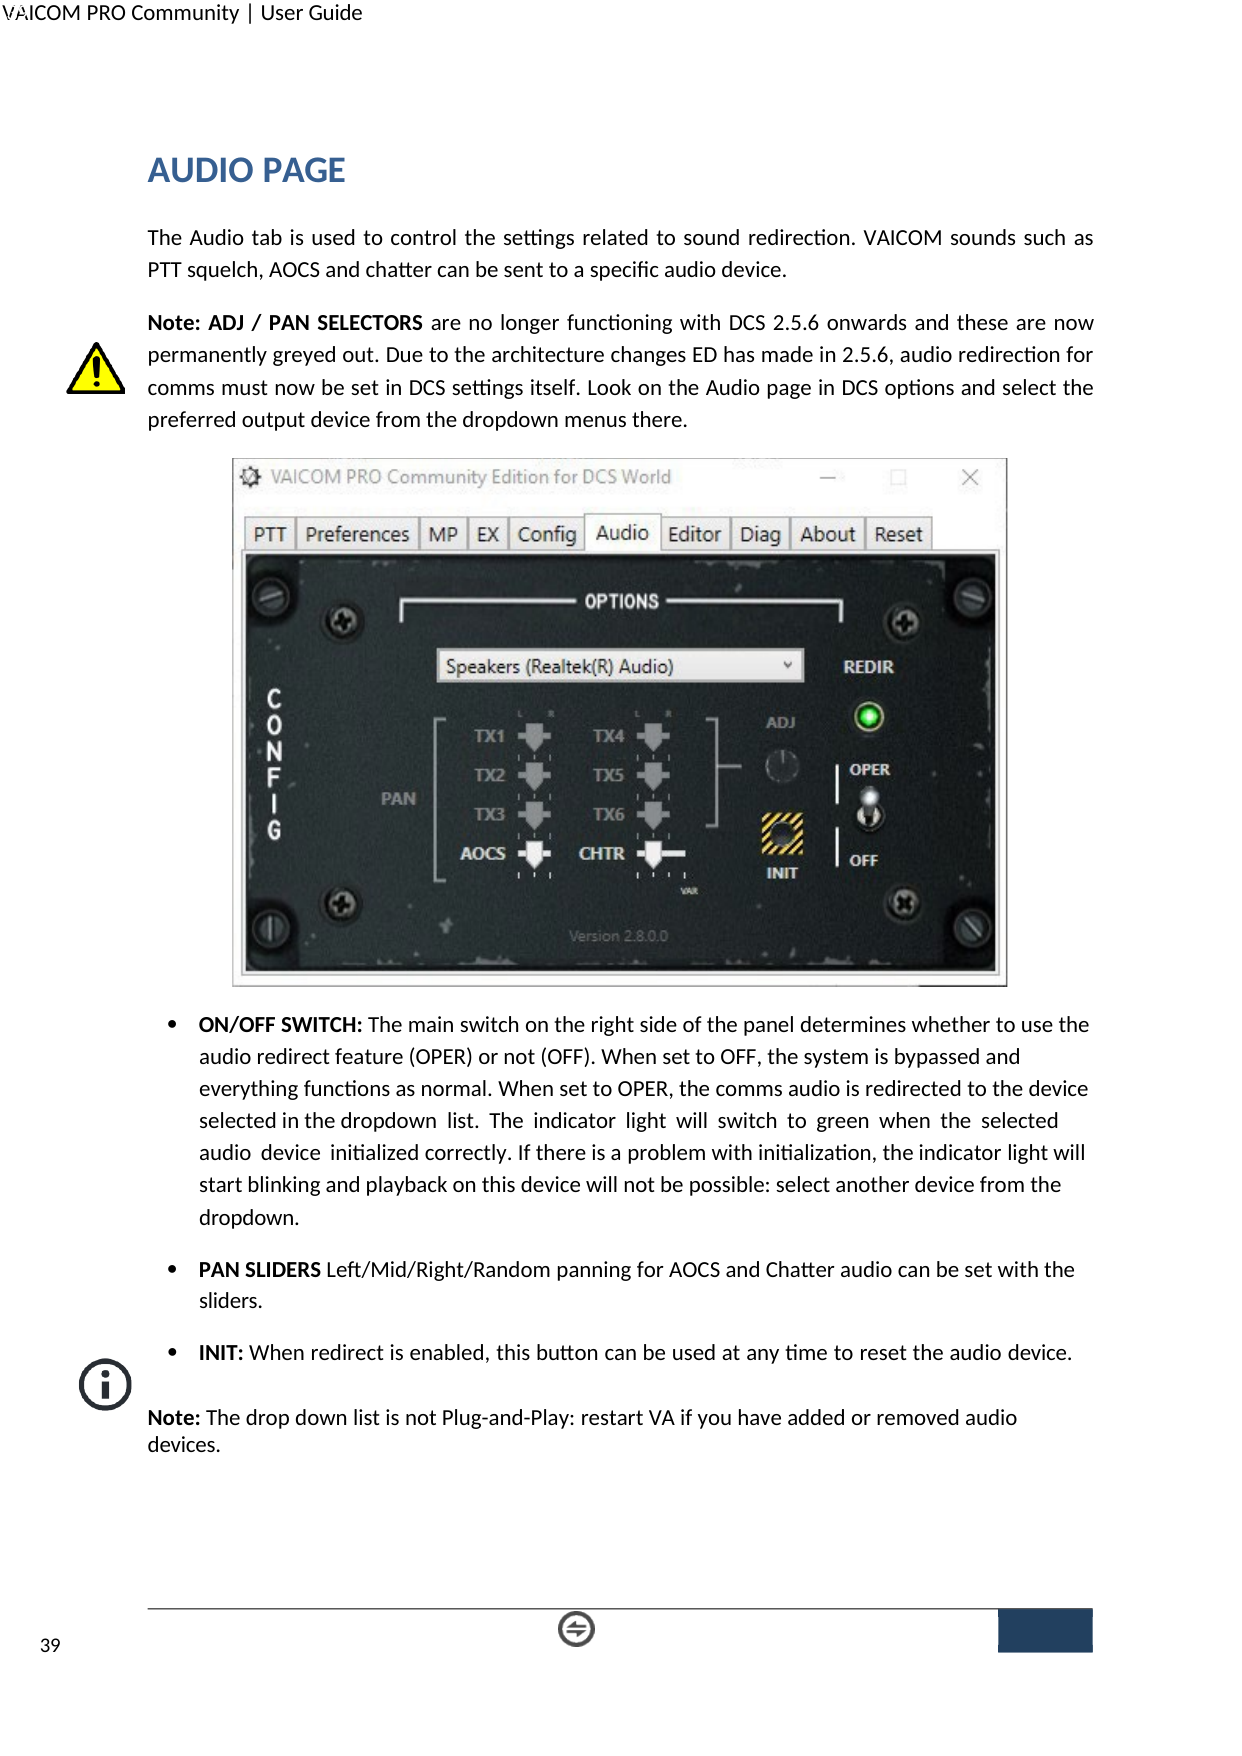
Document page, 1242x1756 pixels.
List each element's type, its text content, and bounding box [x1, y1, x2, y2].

picture [558, 1611, 595, 1647]
picture [78, 1358, 132, 1411]
text Note: ADJ / PAN SELECTORS are no longer functioning with DCS 2.5.6 onwards and these are now permanently greyed out. Due to the architecture changes ED has made in 2.5.6, audio redirection for comms must now be set in DCS settings itself. Look on the Audio page in DCS options and select the preferred output device from the dropdown menus there. [147, 308, 1095, 433]
subtitle AUDIO PAGE [147, 146, 1131, 192]
text The Audio tab is used to control the settings related to sound redirection. VAICOM sounds such as PTT squelch, AOCS and chatter can be sent to a specific audio device. [147, 223, 1095, 283]
list INIT: When redirect is enabled, this button can be used at any time to reset the audio device. [168, 1338, 1131, 1366]
picture [66, 342, 125, 394]
list PAN SLIDERS Left/Mid/Right/Random panning for AOCS and Chatter audio can be set with the sliders. [168, 1255, 1077, 1314]
picture [232, 458, 1008, 987]
list ON/OFF SWITCH: The main switch on the right side of the panel determines whether to use the audio redirect feature (OPER) or not (OFF). When set to OFF, the system is bypassed and everything functions as normal. When set to OPER, the comms audio is redirected to the device selected in the dropdown list. The indicator light will switch to green when the selected audio device initialized correctly. If there is a problem with initialization, the indicator light will start blinking and playback on this device will not be possible: select another device from the dropdown. [168, 1010, 1089, 1231]
text Note: The drop down list is not Plug-and-Play: restart VA if you have added or removed audio devices. [147, 1403, 1078, 1458]
